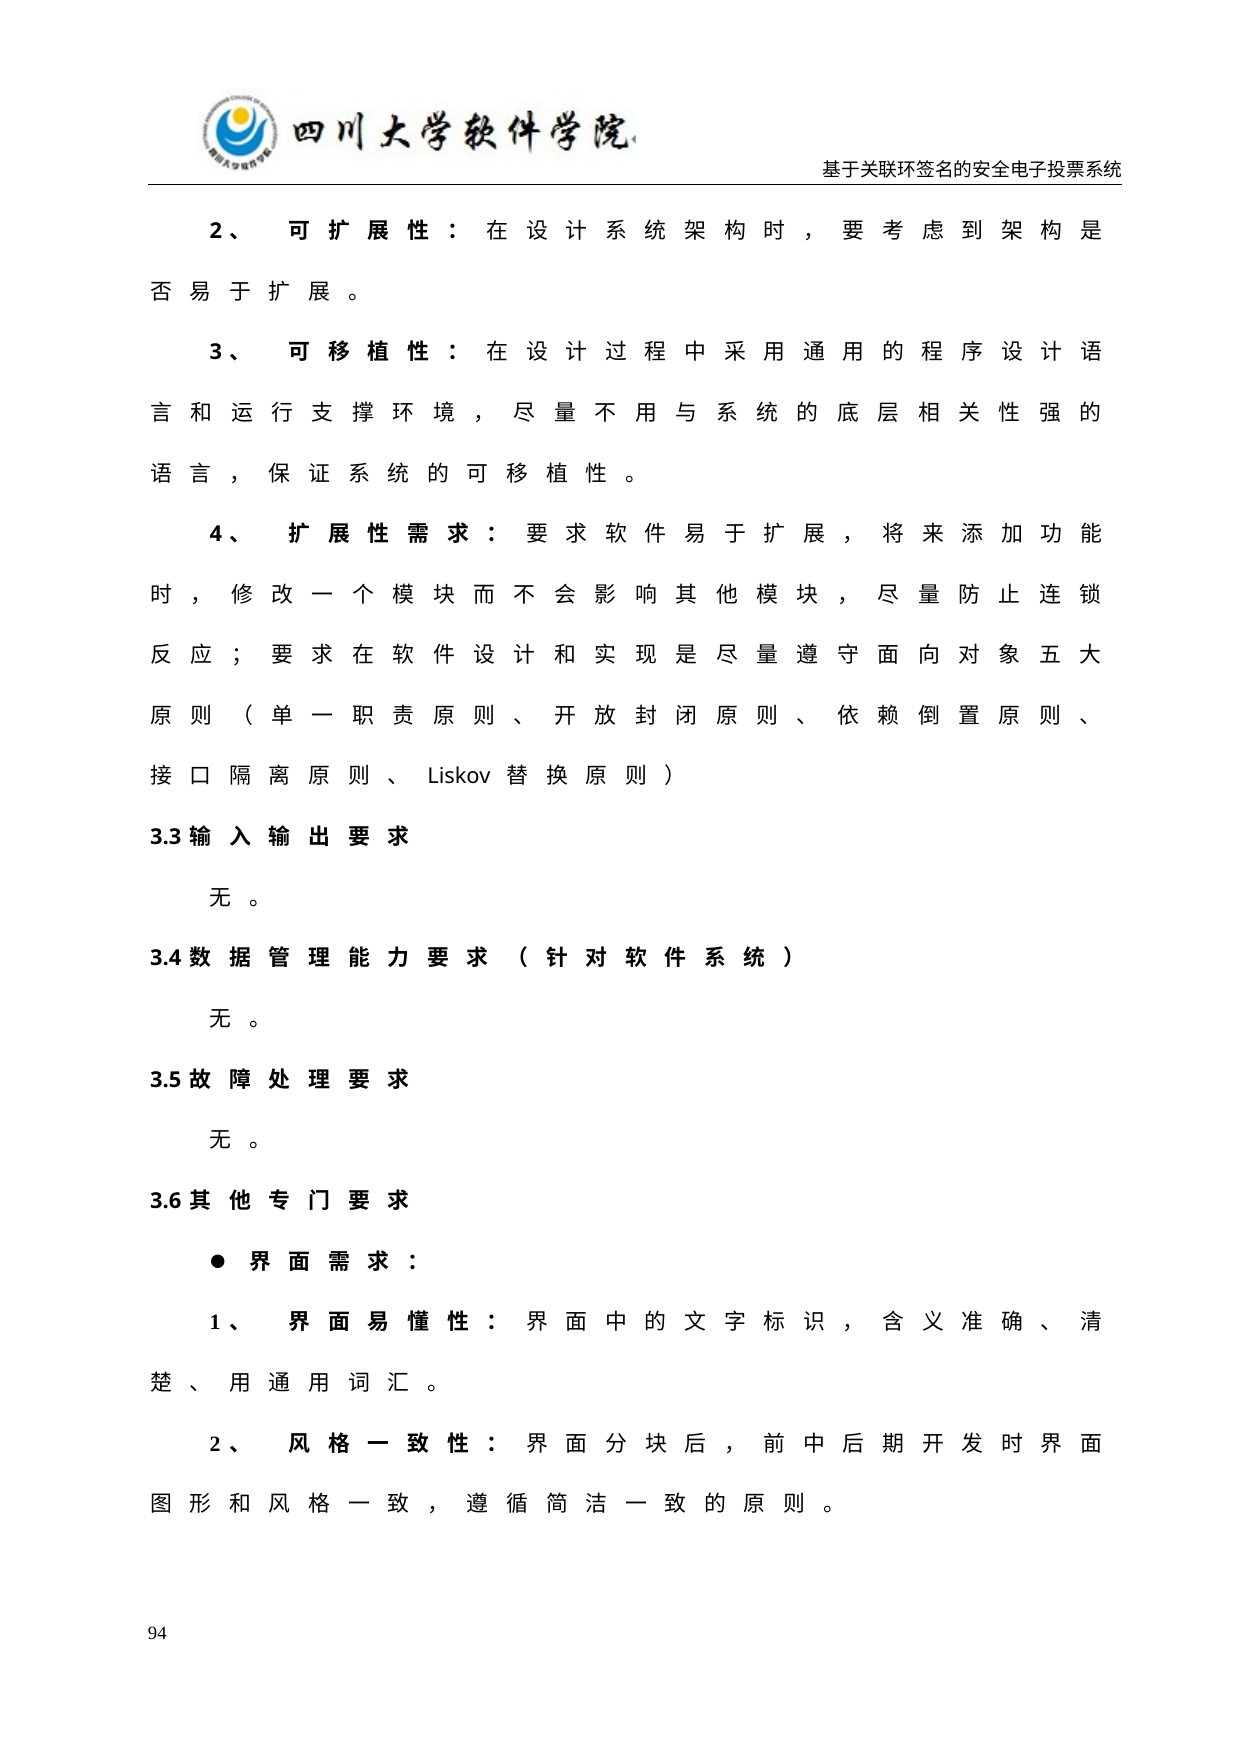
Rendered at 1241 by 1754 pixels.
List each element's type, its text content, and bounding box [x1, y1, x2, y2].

text 3.3输入输出要求 [150, 805, 1120, 865]
picture [197, 88, 639, 177]
list 可移植性：在设计过程中采用通用的程序设计语言和运行支撑环境，尽量不用与系统的底层相关性强的语言，保证系统的可移植性。 [150, 320, 1120, 502]
list 界面易懂性：界面中的文字标识，含义准确、清楚、用通用词汇。 [150, 1290, 1120, 1411]
list 风格一致性：界面分块后，前中后期开发时界面图形和风格一致，遵循简洁一致的原则。 [150, 1411, 1120, 1532]
list 扩展性需求：要求软件易于扩展，将来添加功能时，修改一个模块而不会影响其他模块，尽量防止连锁反应；要求在软件设计和实现是尽量遵守面向对象五大原则（单一职责原则、开放封闭原则、依赖倒置原则、接口隔离原则、Liskov替换原则） [150, 502, 1120, 805]
text 无。 [150, 865, 1120, 926]
text 无。 [150, 1108, 1120, 1168]
text 3.5故障处理要求 [150, 1047, 1120, 1108]
text 无。 [150, 987, 1120, 1047]
list 界面需求： [150, 1229, 1120, 1290]
text 3.4数据管理能力要求（针对软件系统） [150, 926, 1120, 987]
text 3.6其他专门要求 [150, 1168, 1120, 1229]
list 可扩展性：在设计系统架构时，要考虑到架构是否易于扩展。 [150, 198, 1120, 320]
